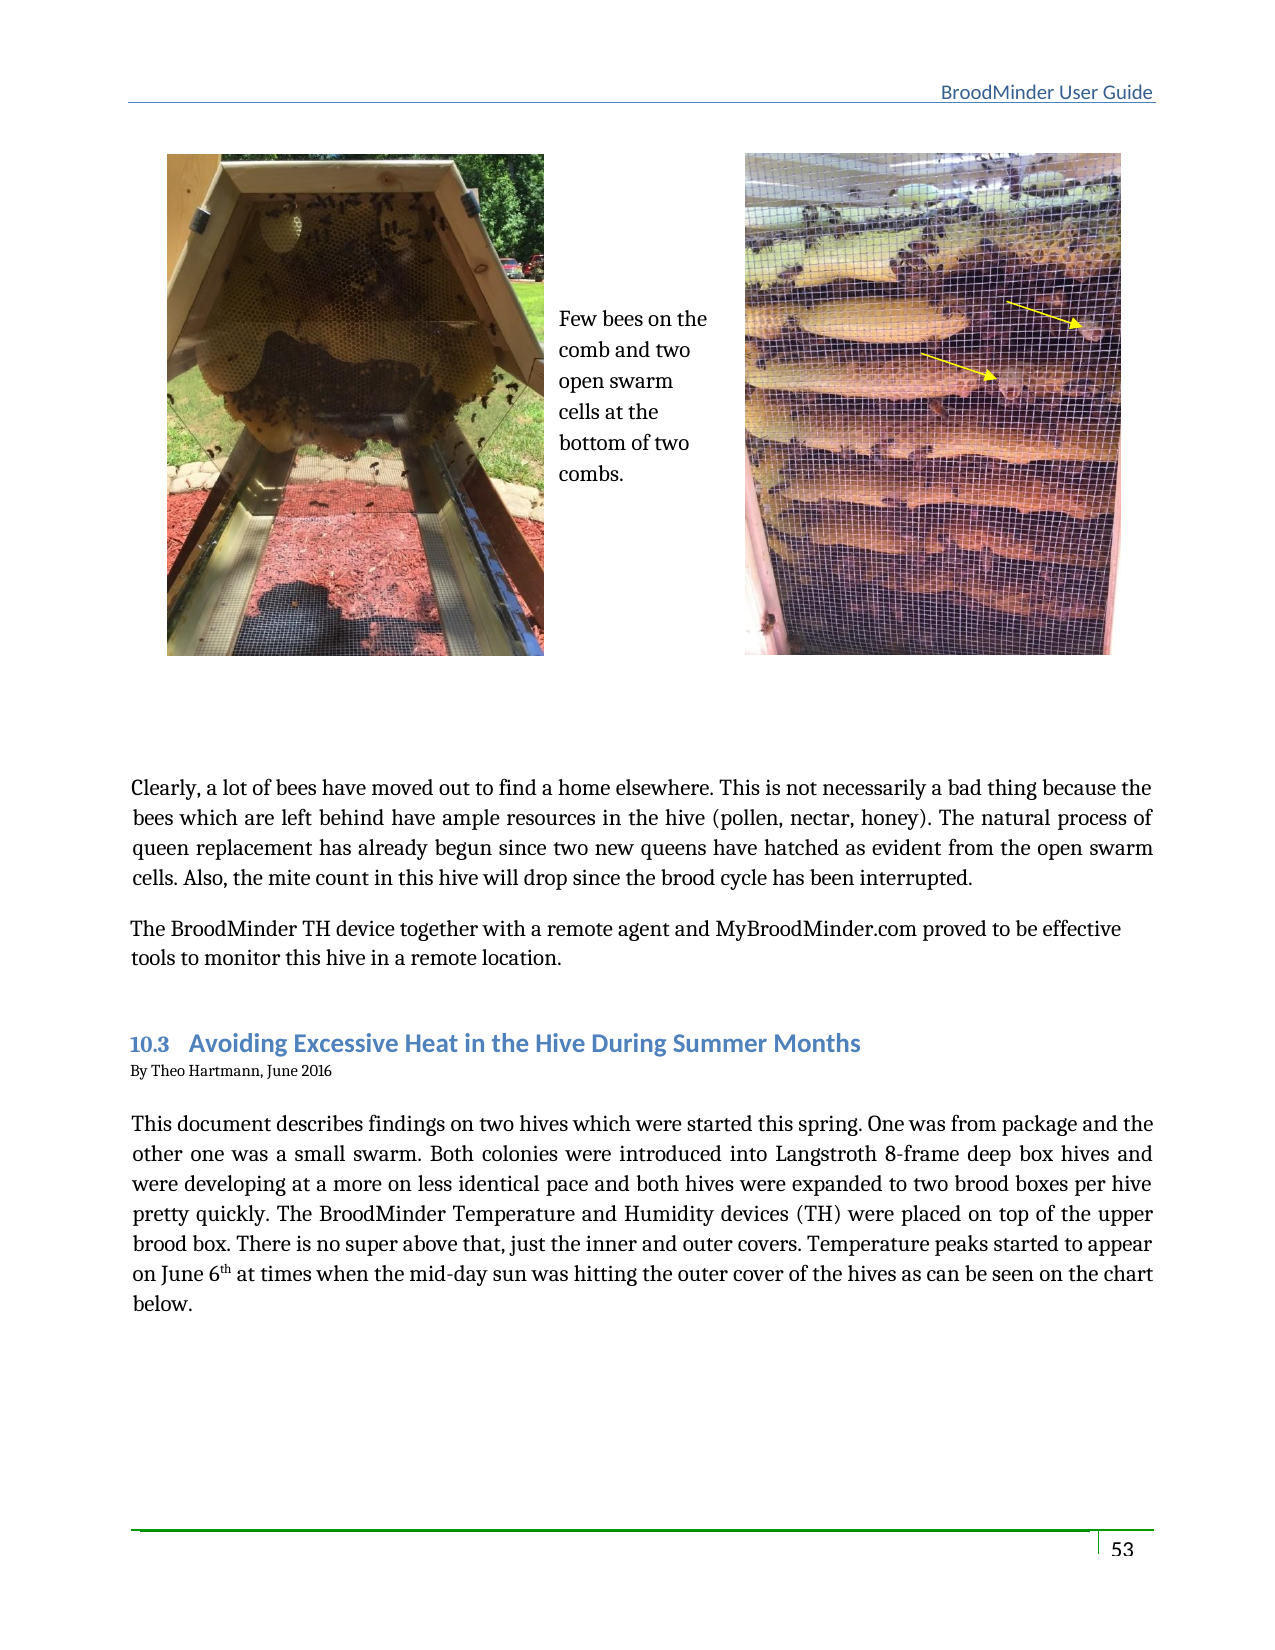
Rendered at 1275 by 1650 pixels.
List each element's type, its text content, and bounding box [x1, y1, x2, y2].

text The BroodMinder TH device together with a remote agent and MyBroodMinder.com proved to be effective tools to monitor this hive in a remote location. [130, 915, 1154, 971]
picture [167, 154, 544, 656]
text This document describes findings on two hives which were started this spring. One was from package and the other one was a small swarm. Both colonies were introduced into Langstroth 8-frame deep box hives and were developing at a more on less identical pace and both hives were expanded to two brood boxes per hive pretty quickly. The BroodMinder Temperature and Humidity devices (TH) were placed on top of the upper brood box. There is no super above that, just the inner and outer covers. Temperature peaks started to appear on June 6th at times when the mid-day sun was hitting the outer cover of the hives as can be seen on the chart below. [131, 1111, 1154, 1317]
picture [745, 153, 1121, 655]
subtitle 10.3 Avoiding Excessive Heat in the Hive During Summer Months [130, 1026, 1154, 1059]
text By Theo Hartmann, June 2016 [130, 1062, 1090, 1081]
text Clearly, a lot of bees have moved out to find a home elsewhere. This is not necessarily a bad thing because the bees which are left behind have ample resources in the hive (pollen, nectar, honey). The natural process of queen replacement has already begun since two new queens have hatched as evident from the open swarm cells. Also, the mite count in this hive will drop since the brood cycle has been interrupted. [131, 775, 1154, 891]
